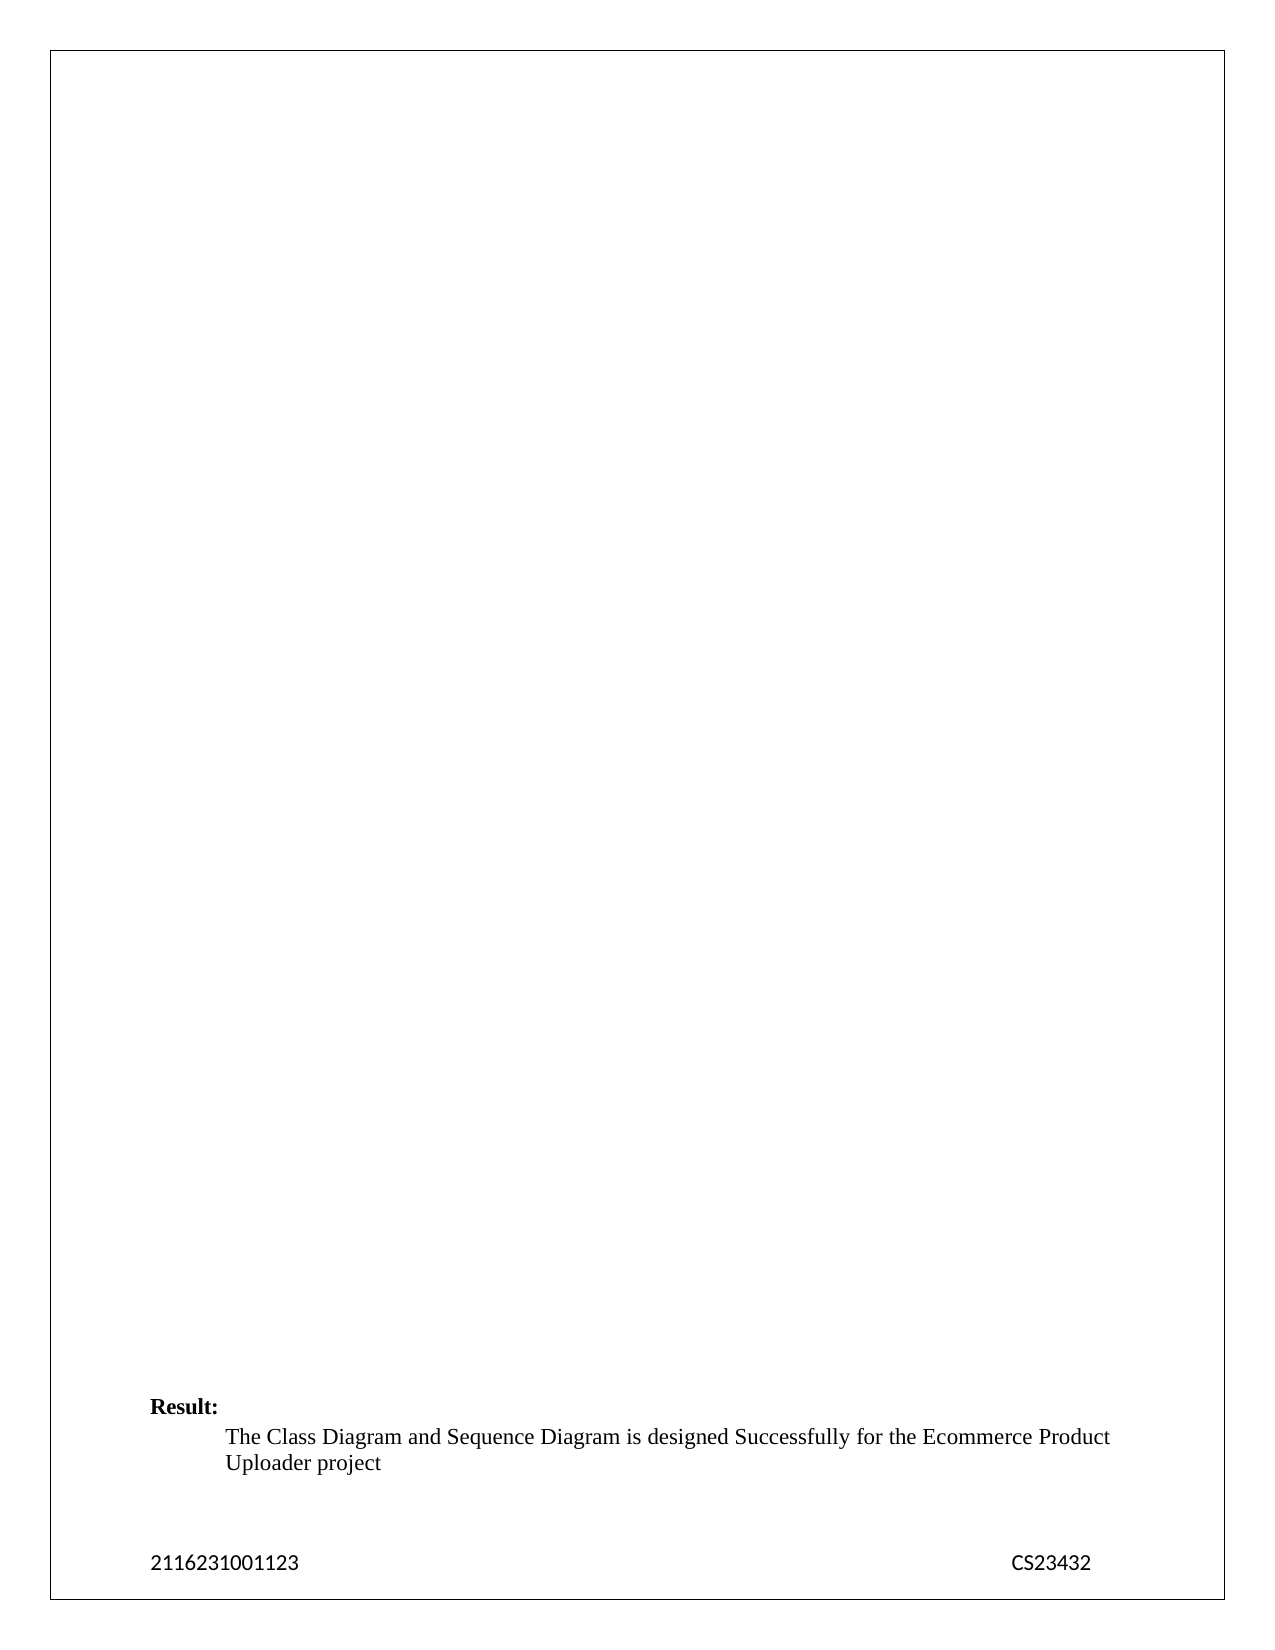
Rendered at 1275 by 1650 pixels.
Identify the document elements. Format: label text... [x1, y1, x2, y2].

text The Class Diagram and Sequence Diagram is designed Successfully for the Ecommerce Product Uploader project [225, 1423, 1162, 1476]
text Result: [150, 1393, 1162, 1419]
